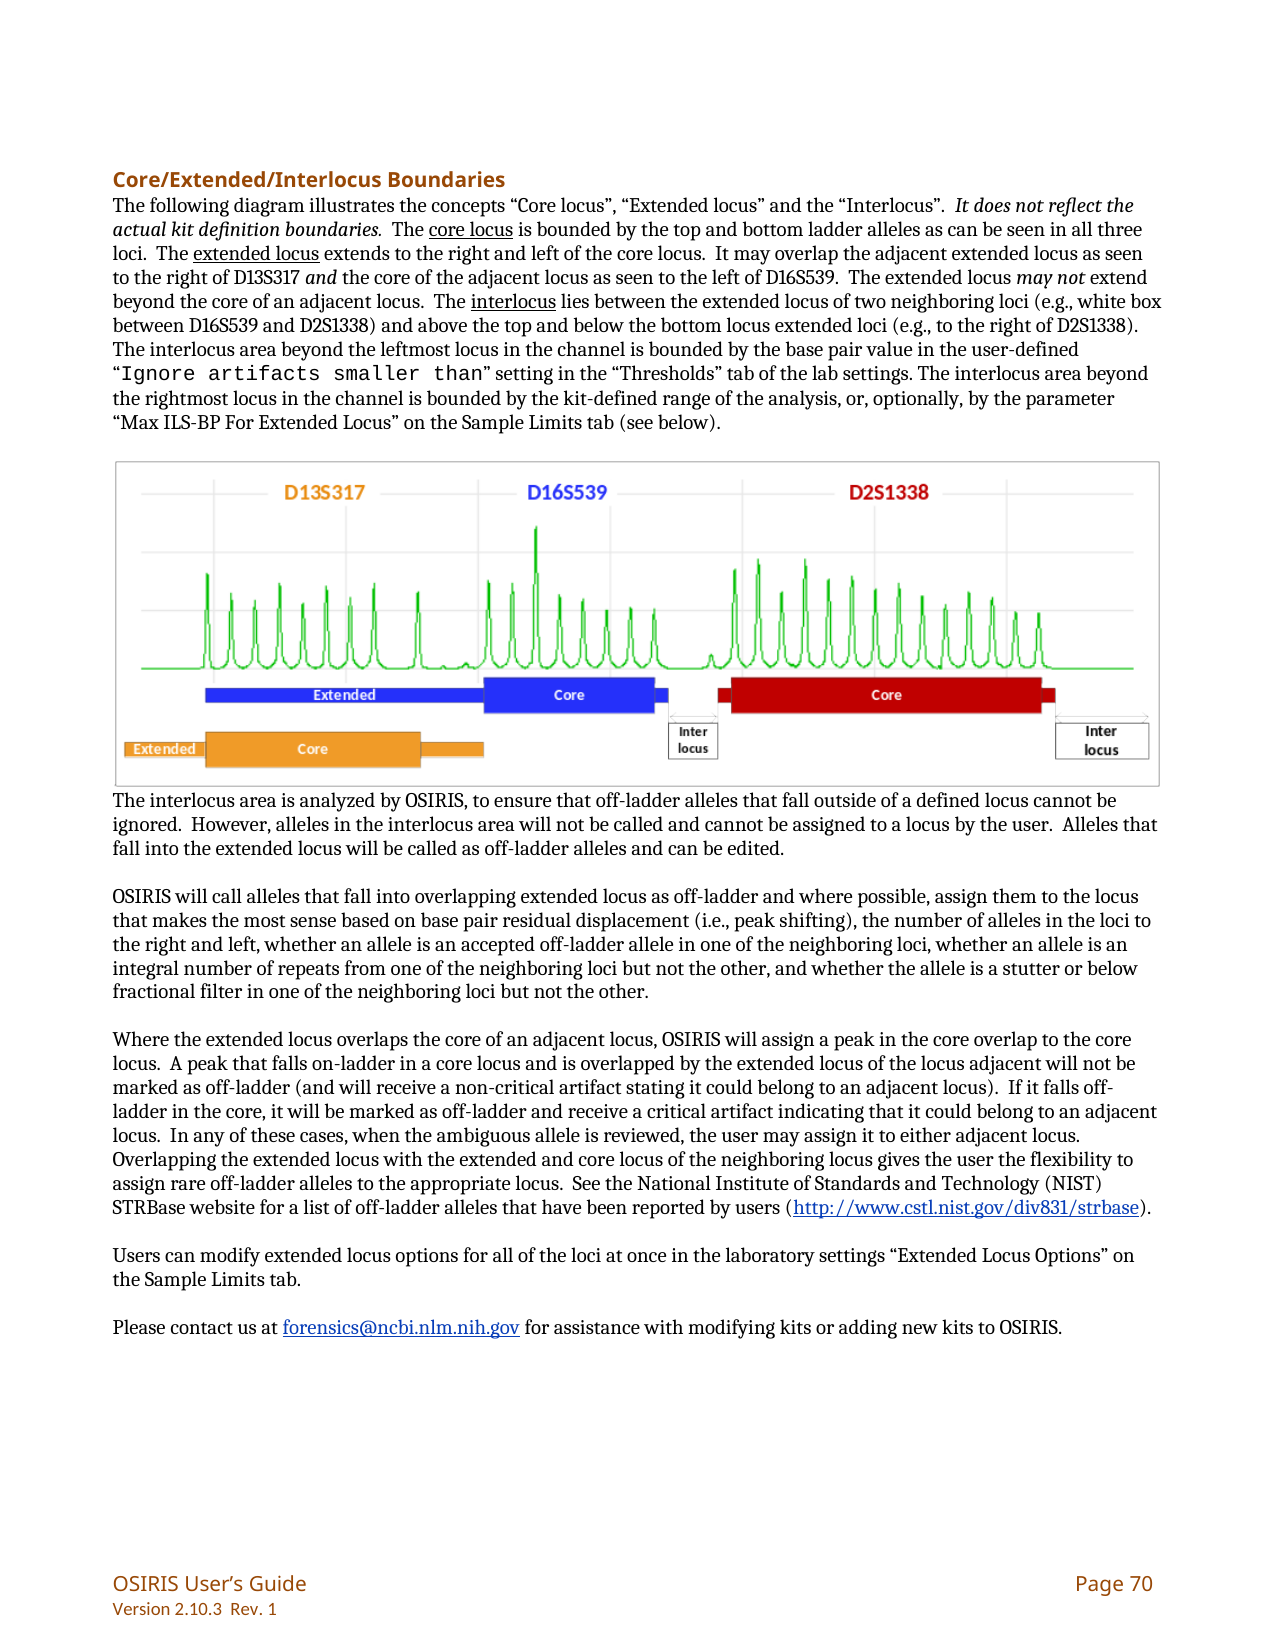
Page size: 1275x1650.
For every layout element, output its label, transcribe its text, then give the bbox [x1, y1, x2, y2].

text The following diagram illustrates the concepts “Core locus”, “Extended locus” and the “Interlocus”. It does not reflect the actual kit definition boundaries. The core locus is bounded by the top and bottom ladder alleles as can be seen in all three loci. The extended locus extends to the right and left of the core locus. It may overlap the adjacent extended locus as seen to the right of D13S317 and the core of the adjacent locus as seen to the left of D16S539. The extended locus may not extend beyond the core of an adjacent locus. The interlocus lies between the extended locus of two neighboring loci (e.g., white box between D16S539 and D2S1338) and above the top and below the bottom locus extended loci (e.g., to the right of D2S1338). The interlocus area beyond the leftmost locus in the channel is bounded by the base pair value in the user-defined “Ignore artifacts smaller than” setting in the “Thresholds” tab of the lab settings. The interlocus area beyond the rightmost locus in the channel is bounded by the kit-defined range of the analysis, or, optionally, by the parameter “Max ILS-BP For Extended Locus” on the Sample Limits tab (see below). [112, 194, 1162, 434]
text Users can modify extended locus options for all of the loci at once in the laboratory settings “Extended Locus Options” on the Sample Limits tab. [112, 1244, 1162, 1292]
text Please contact us at forensics@ncbi.nlm.nih.gov for assistance with modifying kits or adding new kits to OSIRIS. [112, 1316, 1162, 1339]
text The interlocus area is analyzed by OSIRIS, to ensure that off-ladder alleles that fall outside of a defined locus cannot be ignored. However, alleles in the interlocus area will not be called and cannot be assigned to a locus by the user. Alleles that fall into the extended locus will be called as off-ladder alleles and can be edited. [112, 482, 1162, 860]
text OSIRIS will call alleles that fall into overlapping extended locus as off-ladder and where possible, assign them to the locus that makes the most sense based on base pair residual displacement (i.e., peak shifting), the number of alleles in the loci to the right and left, whether an allele is an accepted off-ladder allele in one of the neighboring loci, whether an allele is an integral number of repeats from one of the neighboring loci but not the other, and whether the allele is a stutter or below fractional filter in one of the neighboring loci but not the other. [112, 884, 1162, 1004]
text Where the extended locus overlaps the core of an adjacent locus, OSIRIS will assign a peak in the core overlap to the core locus. A peak that falls on-ladder in a core locus and is overlapped by the extended locus of the locus adjacent will not be marked as off-ladder (and will receive a non-critical artifact stating it could belong to an adjacent locus). If it falls off-ladder in the core, it will be marked as off-ladder and receive a critical artifact indicating that it could belong to an adjacent locus. In any of these cases, when the ambiguous allele is reviewed, the user may assign it to either adjacent locus. Overlapping the extended locus with the extended and core locus of the neighboring locus gives the user the flexibility to assign rare off-ladder alleles to the appropriate locus. See the National Institute of Standards and Technology (NIST) STRBase website for a list of off-ladder alleles that have been reported by users (http://www.cstl.nist.gov/div831/strbase). [112, 1028, 1162, 1220]
subtitle Core/Extended/Interlocus Boundaries [112, 165, 1162, 194]
